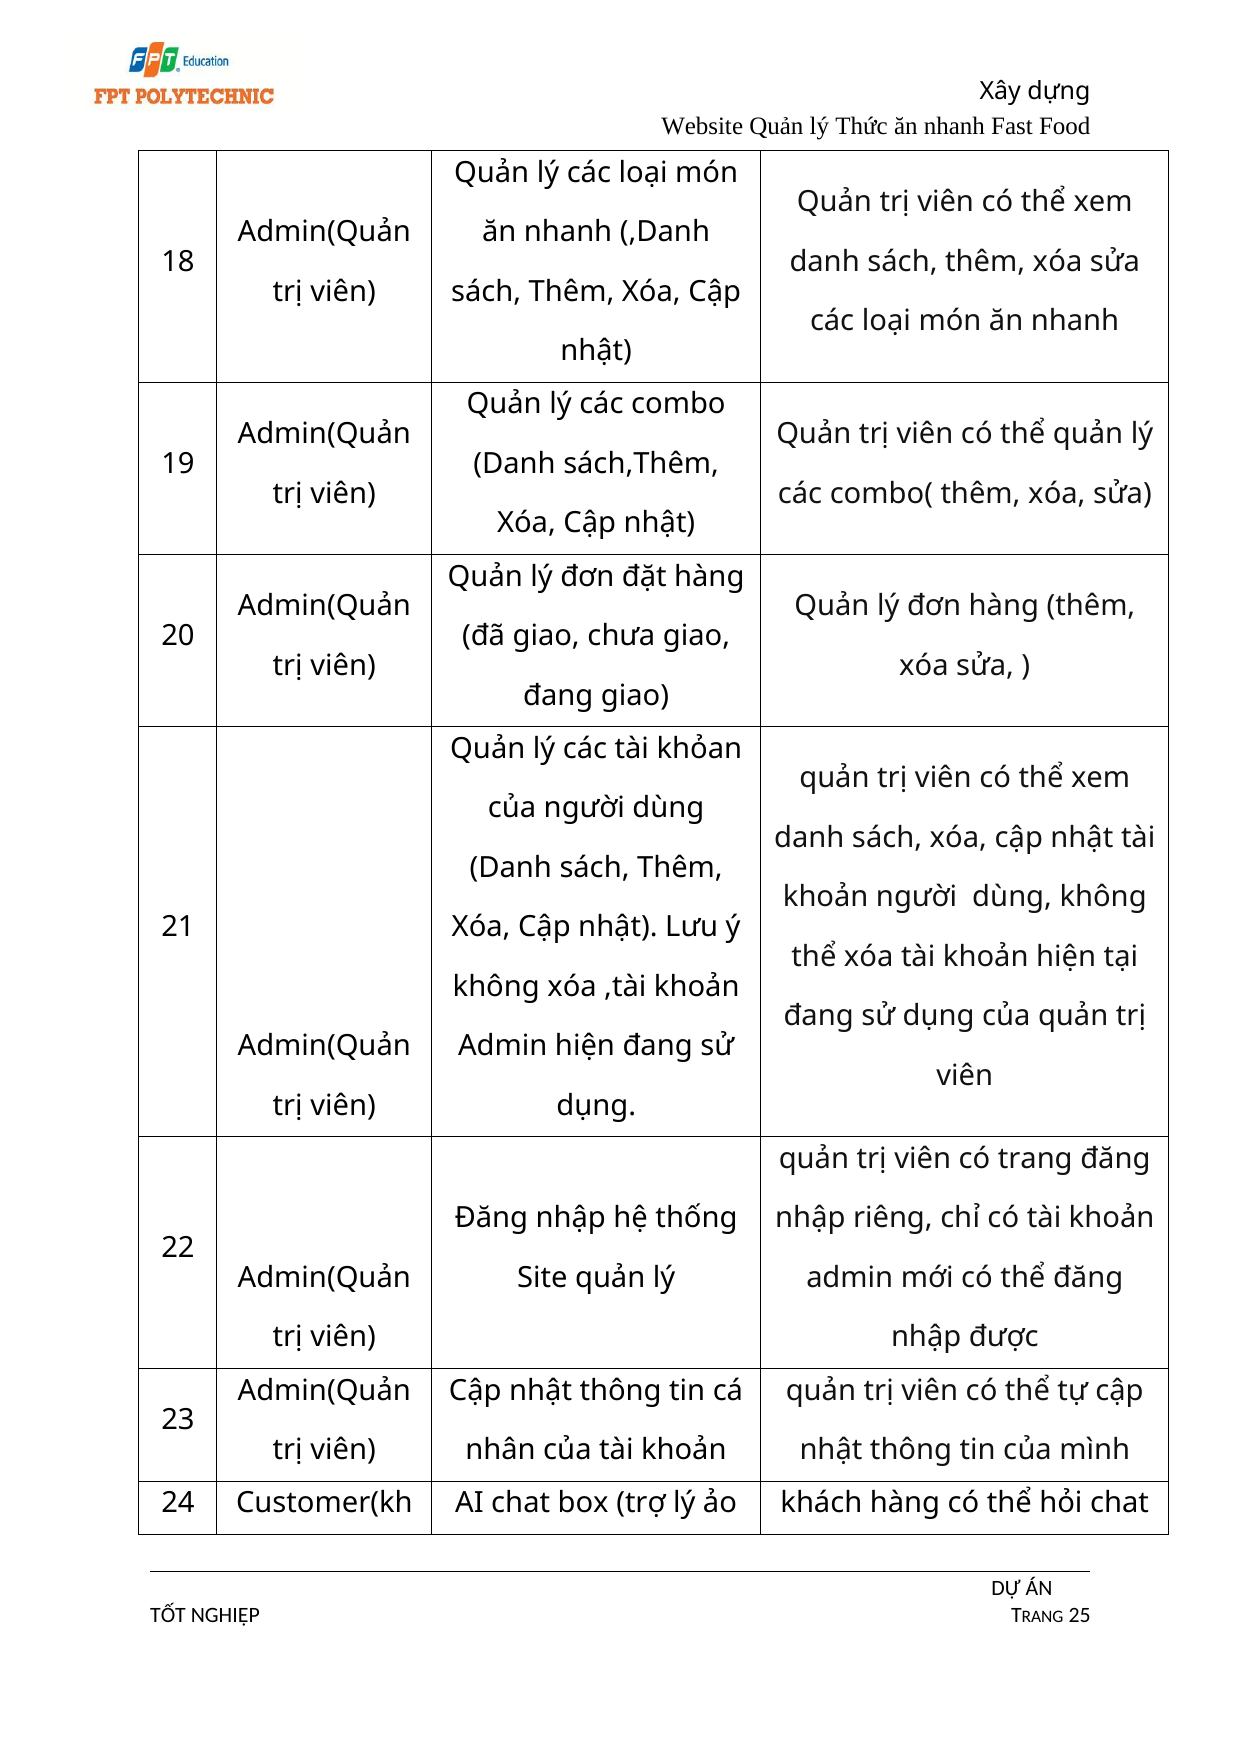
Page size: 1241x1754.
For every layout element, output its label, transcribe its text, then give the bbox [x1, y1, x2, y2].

table_cell 22 [139, 1137, 216, 1368]
table_cell Quản lý đơn hàng (thêm, xóa sửa, ) [761, 555, 1168, 726]
table_cell 21 [139, 727, 216, 1136]
table_cell Admin(Quản trị viên) [217, 1137, 431, 1368]
table_cell Quản trị viên có thể quản lý các combo( thêm, xóa, sửa) [761, 383, 1168, 554]
table_cell 18 [139, 151, 216, 382]
table_cell Quản lý các loại món ăn nhanh (,Danh sách, Thêm, Xóa, Cập nhật) [432, 151, 760, 382]
table_cell Quản lý đơn đặt hàng (đã giao, chưa giao, đang giao) [432, 555, 760, 726]
table_cell Cập nhật thông tin cá nhân của tài khoản [432, 1369, 760, 1481]
table_cell Admin(Quản trị viên) [217, 383, 431, 554]
table_cell 24 [139, 1482, 216, 1534]
table_cell Admin(Quản trị viên) [217, 727, 431, 1136]
table_cell Quản lý các combo (Danh sách,Thêm, Xóa, Cập nhật) [432, 383, 760, 554]
table_cell quản trị viên có trang đăng nhập riêng, chỉ có tài khoản admin mới có thể đăng nhập được [761, 1137, 1168, 1368]
table_cell Quản trị viên có thể xem danh sách, thêm, xóa sửa các loại món ăn nhanh [761, 151, 1168, 382]
picture [65, 30, 303, 119]
table_cell Admin(Quản trị viên) [217, 555, 431, 726]
table_cell 23 [139, 1369, 216, 1481]
table_cell Admin(Quản trị viên) [217, 1369, 431, 1481]
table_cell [217, 151, 431, 382]
table_cell 19 [139, 383, 216, 554]
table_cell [761, 1482, 1168, 1534]
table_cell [217, 1482, 431, 1534]
table_cell Quản lý các tài khỏan của người dùng (Danh sách, Thêm, Xóa, Cập nhật). Lưu ý không xóa ,tài khoản Admin hiện đang sử dụng. [432, 727, 760, 1136]
table_cell Đăng nhập hệ thống Site quản lý [432, 1137, 760, 1368]
table_cell quản trị viên có thể xem danh sách, xóa, cập nhật tài khoản người dùng, không thể xóa tài khoản hiện tại đang sử dụng của quản trị viên [761, 727, 1168, 1136]
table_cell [432, 1482, 760, 1534]
table_cell 20 [139, 555, 216, 726]
table_cell quản trị viên có thể tự cập nhật thông tin của mình [761, 1369, 1168, 1481]
